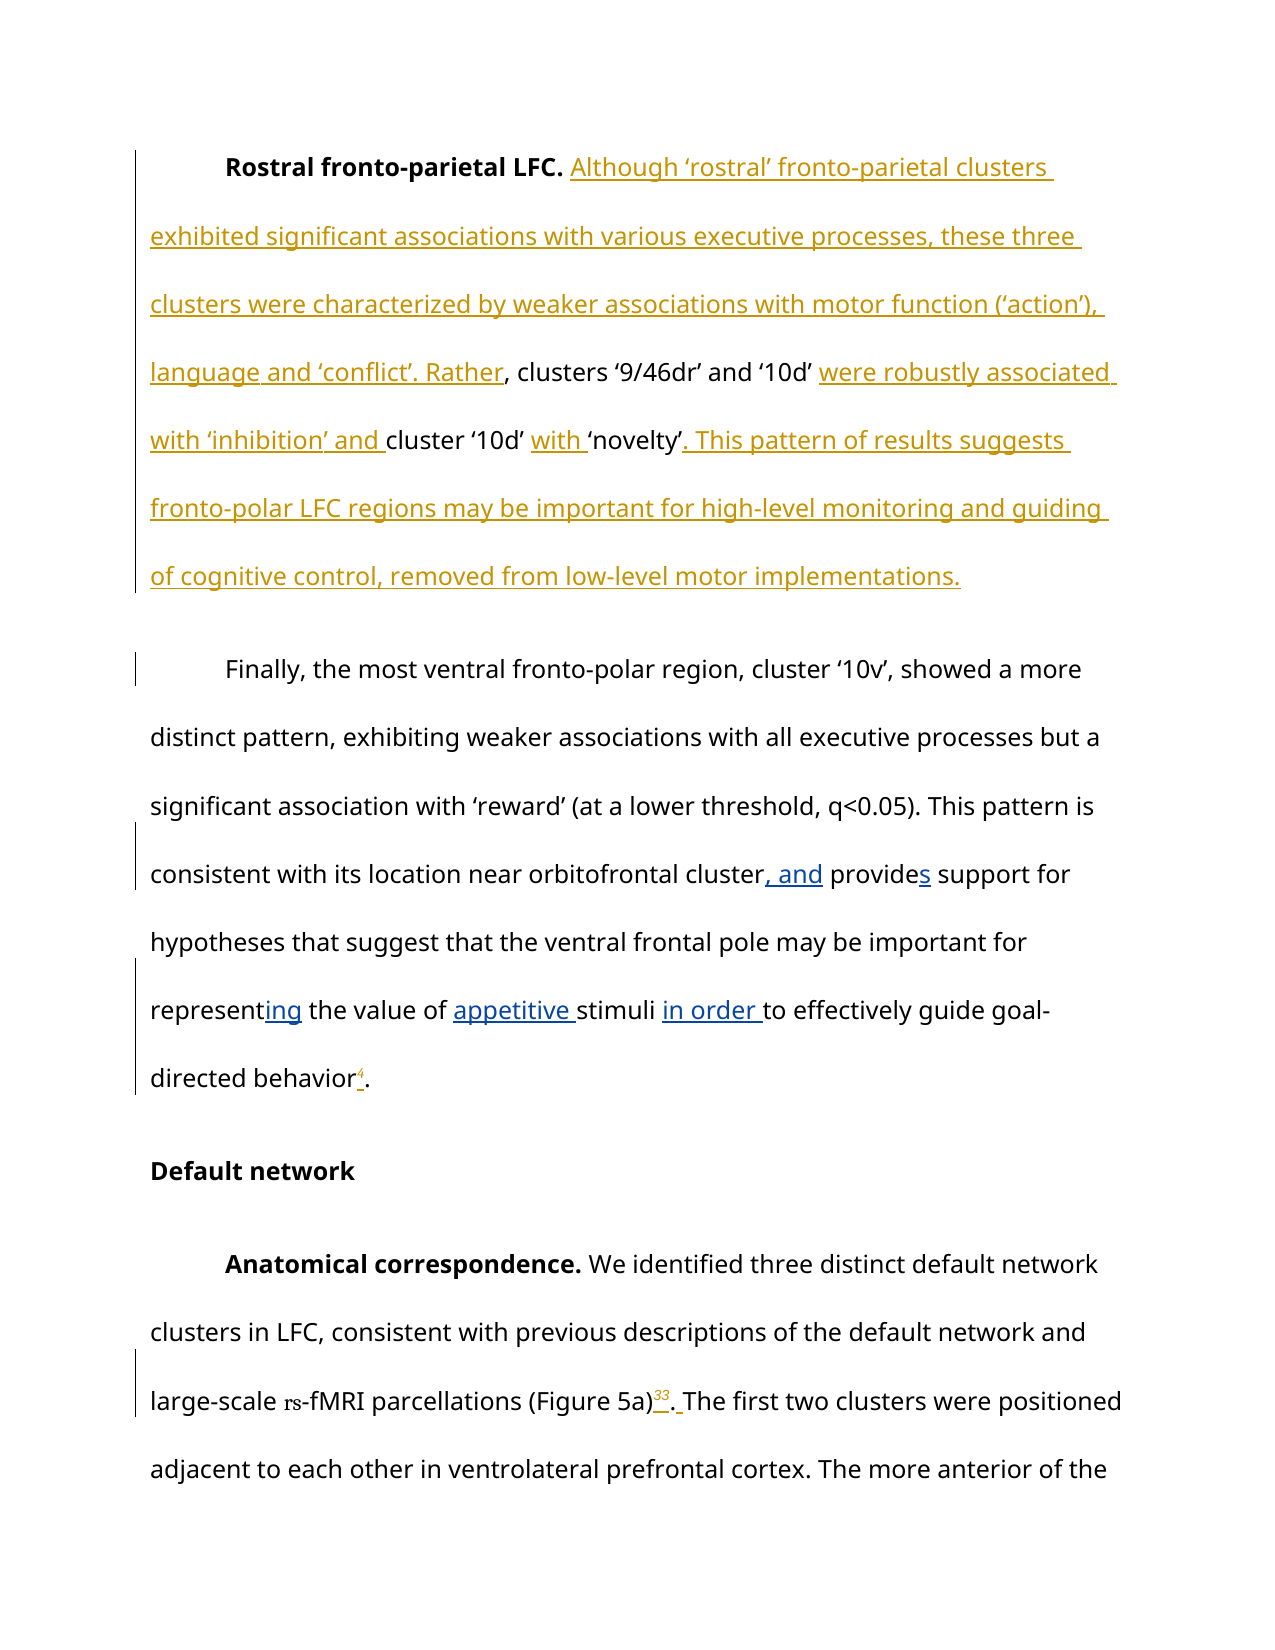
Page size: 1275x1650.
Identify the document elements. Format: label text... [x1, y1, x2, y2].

text Rostral fronto-parietal LFC. , clusters ‘9/46dr’ and ‘10d’ cluster ‘10d’ ‘novelty’ [150, 150, 1125, 593]
text Finally, the most ventral fronto-polar region, cluster ‘10v’, showed a more distinct pattern, exhibiting weaker associations with all executive processes but a significant association with ‘reward’ (at a lower threshold, q<0.05). This pattern is consistent with its location near orbitofrontal cluster provide support for hypotheses that suggest that the ventral frontal pole may be important for represent the value of stimuli to effectively guide goal-directed behavior. [150, 652, 1125, 1095]
text Default network [150, 1154, 1125, 1188]
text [150, 1247, 1125, 1485]
